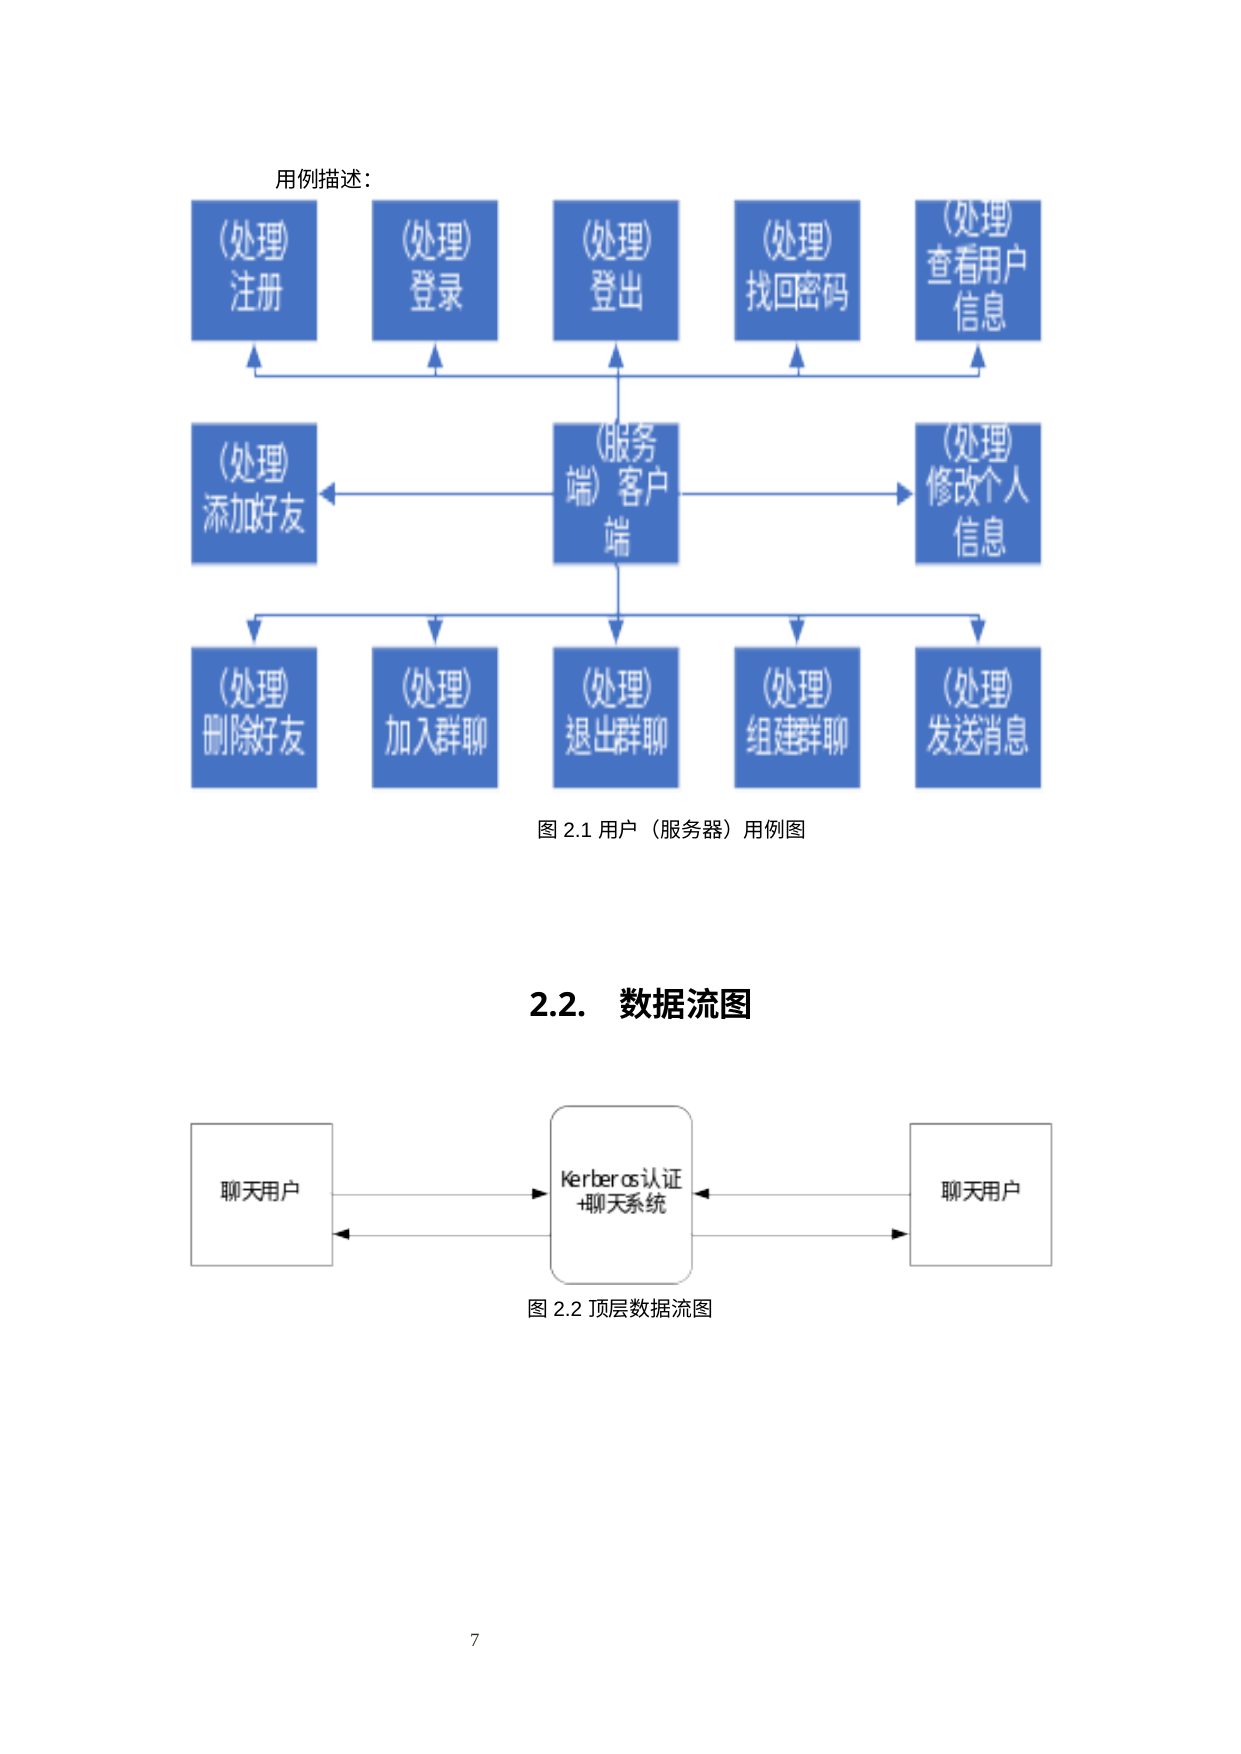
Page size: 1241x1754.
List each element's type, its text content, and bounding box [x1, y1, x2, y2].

subtitle 数据流图 [229, 969, 1053, 1034]
text 用例描述： [231, 162, 1053, 194]
text 图 2.1 用户（服务器）用例图 [494, 812, 1053, 844]
text 图 2.2 顶层数据流图 [187, 1291, 1053, 1323]
